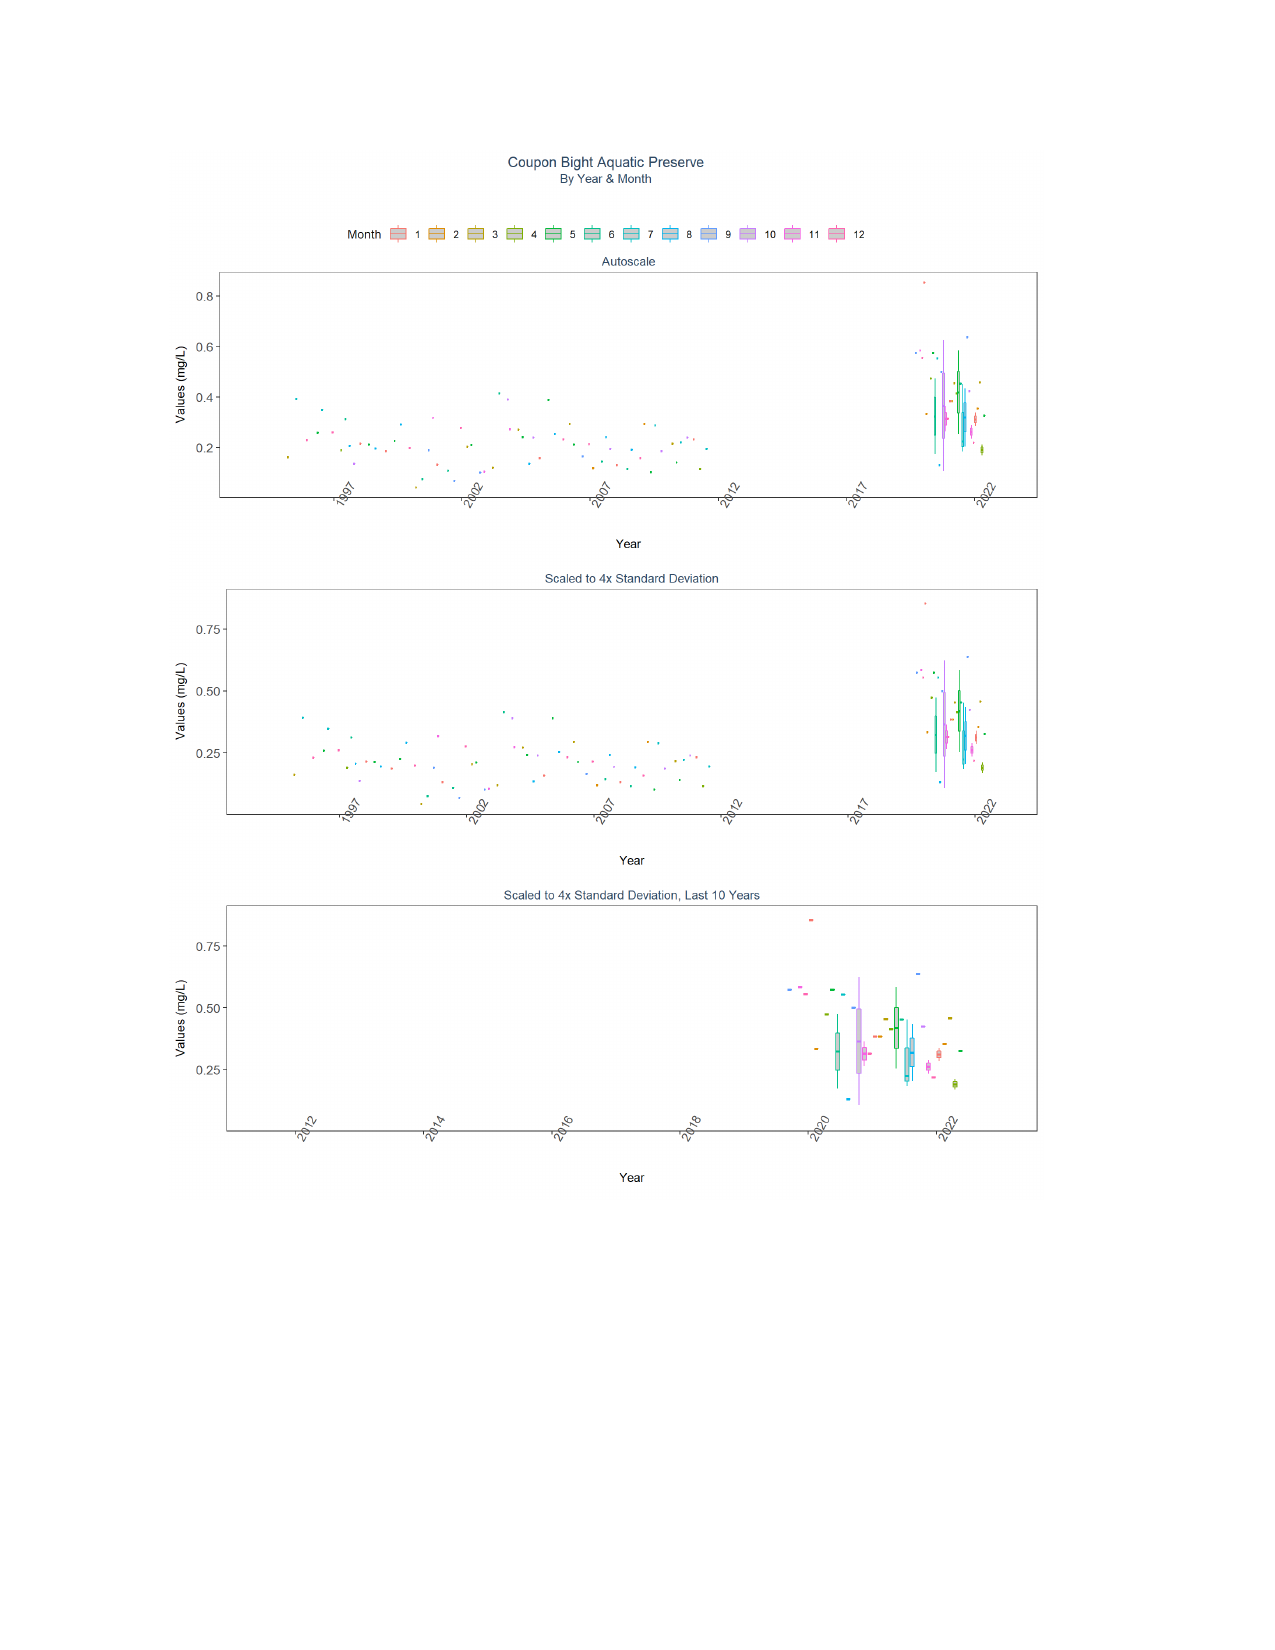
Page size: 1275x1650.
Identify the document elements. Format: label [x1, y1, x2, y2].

picture [168, 150, 1044, 1200]
